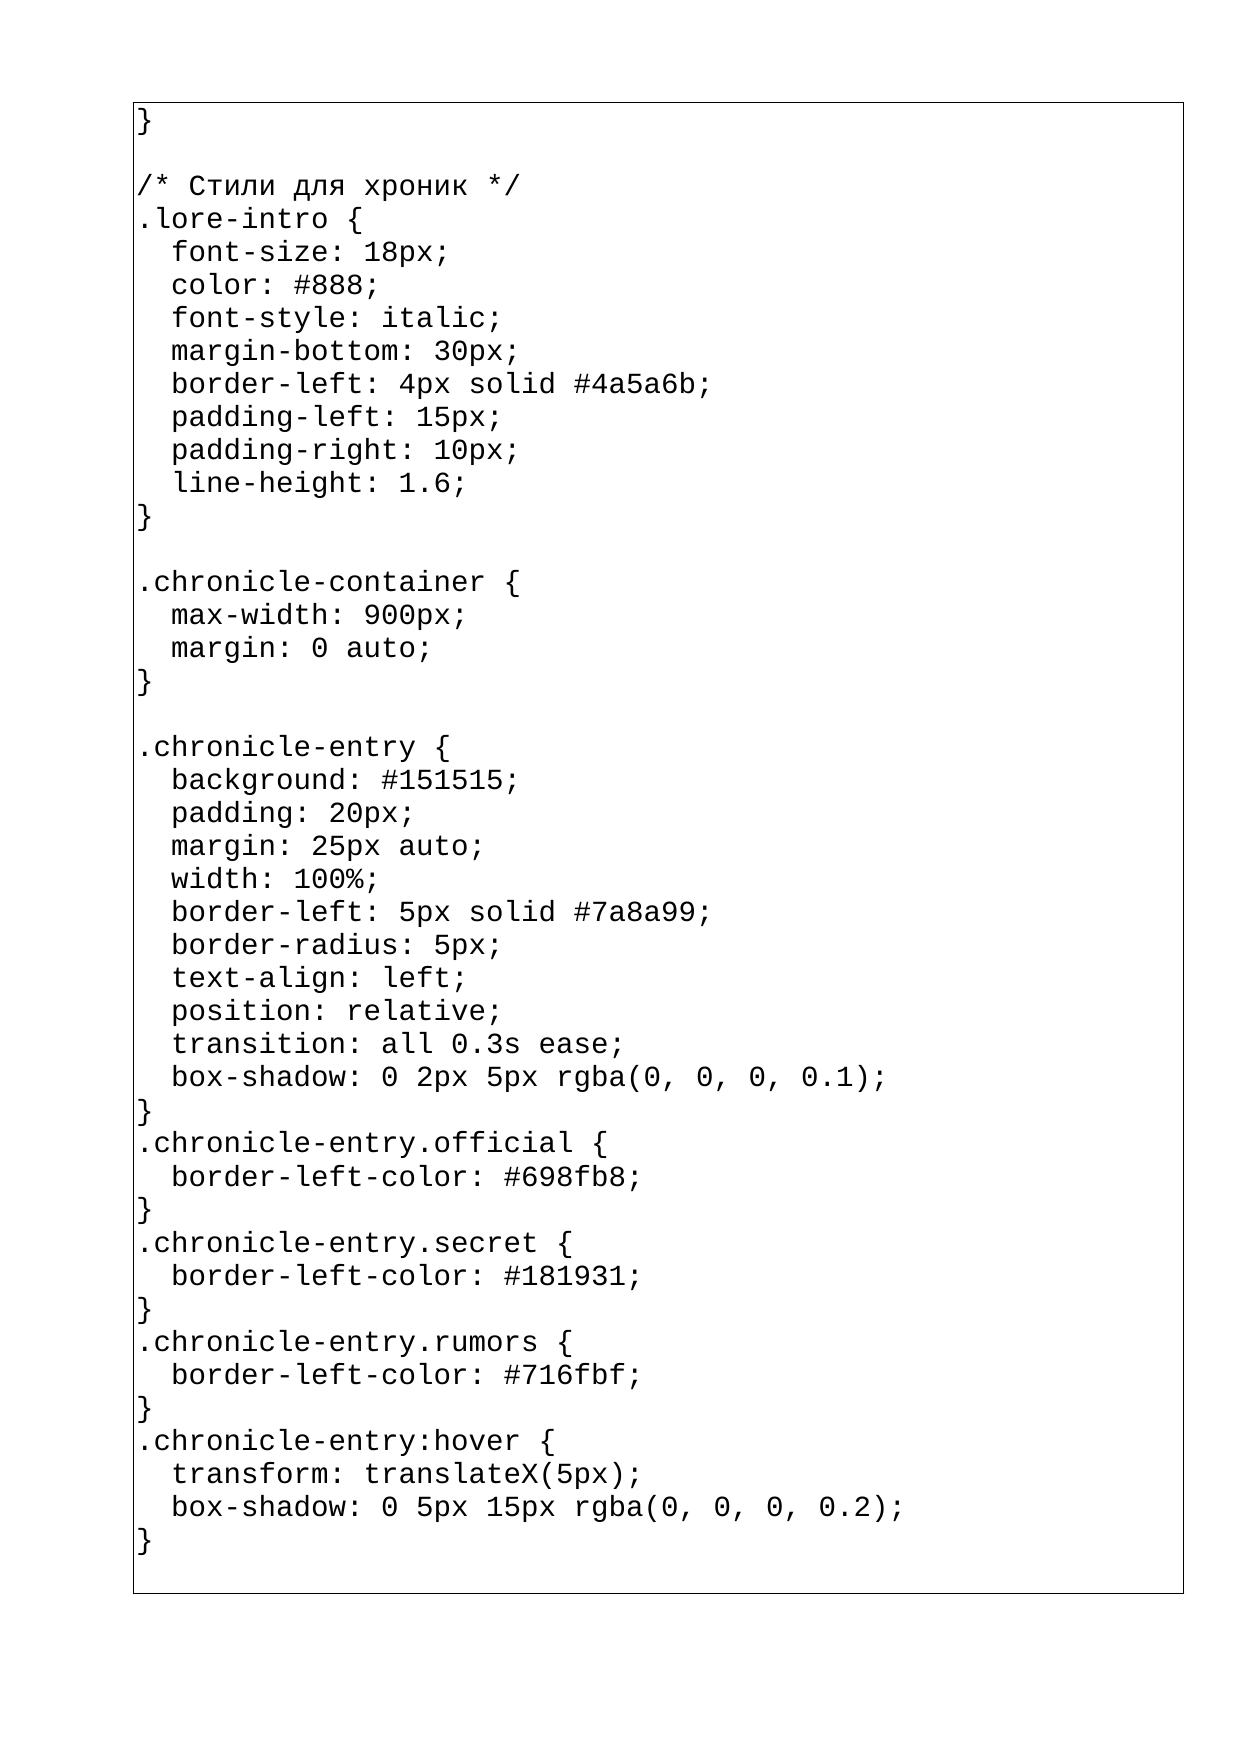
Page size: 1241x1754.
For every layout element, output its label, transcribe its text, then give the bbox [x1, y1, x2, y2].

text width: 100%; [136, 864, 1181, 897]
text .chronicle-entry { [136, 732, 1181, 765]
text border-left-color: #698fb8; [136, 1162, 1181, 1195]
text padding-right: 10px; [136, 435, 1181, 468]
text box-shadow: 0 5px 15px rgba(0, 0, 0, 0.2); [136, 1492, 1181, 1525]
text .chronicle-entry.official { [136, 1129, 1181, 1162]
text } [136, 1294, 1181, 1327]
text .lore-intro { [136, 204, 1181, 237]
text .chronicle-container { [136, 567, 1181, 600]
text .chronicle-entry.secret { [136, 1228, 1181, 1261]
text color: #888; [136, 270, 1181, 303]
text } [136, 1393, 1181, 1426]
text padding: 20px; [136, 798, 1181, 831]
text border-left: 5px solid #7a8a99; [136, 897, 1181, 931]
text margin: 0 auto; [136, 633, 1181, 666]
text margin: 25px auto; [136, 831, 1181, 864]
text .chronicle-entry.rumors { [136, 1327, 1181, 1360]
text padding-left: 15px; [136, 402, 1181, 435]
text } [136, 1096, 1181, 1129]
text max-width: 900px; [136, 600, 1181, 633]
text .chronicle-entry:hover { [136, 1426, 1181, 1459]
text border-left: 4px solid #4a5a6b; [136, 369, 1181, 402]
text transition: all 0.3s ease; [136, 1029, 1181, 1063]
text line-height: 1.6; [136, 468, 1181, 501]
text margin-bottom: 30px; [136, 336, 1181, 369]
text } [136, 501, 1181, 534]
text border-left-color: #181931; [136, 1261, 1181, 1294]
text } [136, 1195, 1181, 1228]
text border-left-color: #716fbf; [136, 1360, 1181, 1393]
text border-radius: 5px; [136, 931, 1181, 963]
text transform: translateX(5px); [136, 1459, 1181, 1492]
text } [136, 1525, 1181, 1558]
text font-style: italic; [136, 303, 1181, 336]
text font-size: 18px; [136, 237, 1181, 270]
text box-shadow: 0 2px 5px rgba(0, 0, 0, 0.1); [136, 1063, 1181, 1096]
text } [136, 666, 1181, 699]
text background: #151515; [136, 765, 1181, 798]
text /* Стили для хроник */ [136, 171, 1181, 204]
text text-align: left; [136, 963, 1181, 997]
text } [134, 103, 1183, 138]
text position: relative; [136, 997, 1181, 1029]
